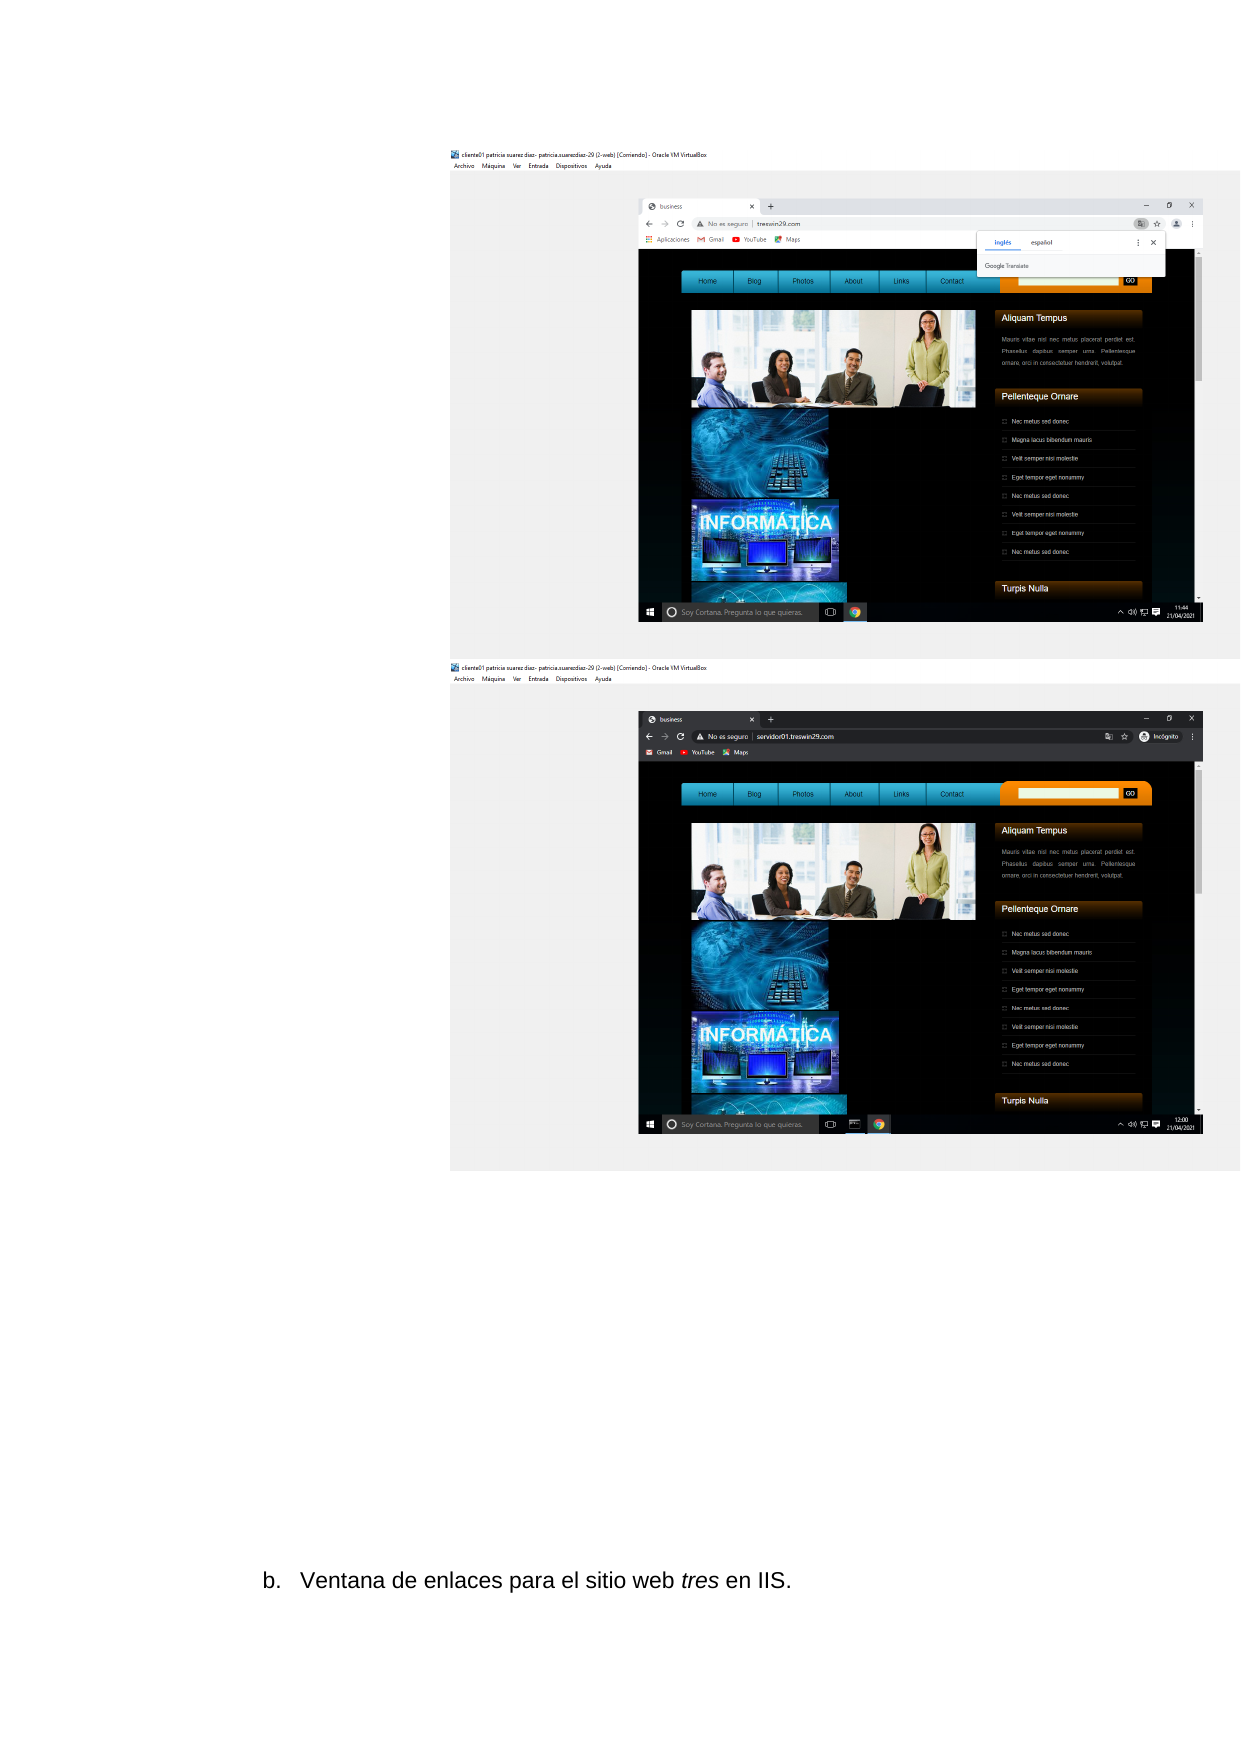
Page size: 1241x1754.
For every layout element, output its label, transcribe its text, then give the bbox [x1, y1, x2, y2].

list Ventana de enlaces para el sitio web tres en IIS. [262, 1567, 1090, 1593]
picture [450, 150, 1241, 659]
picture [450, 662, 1241, 1171]
